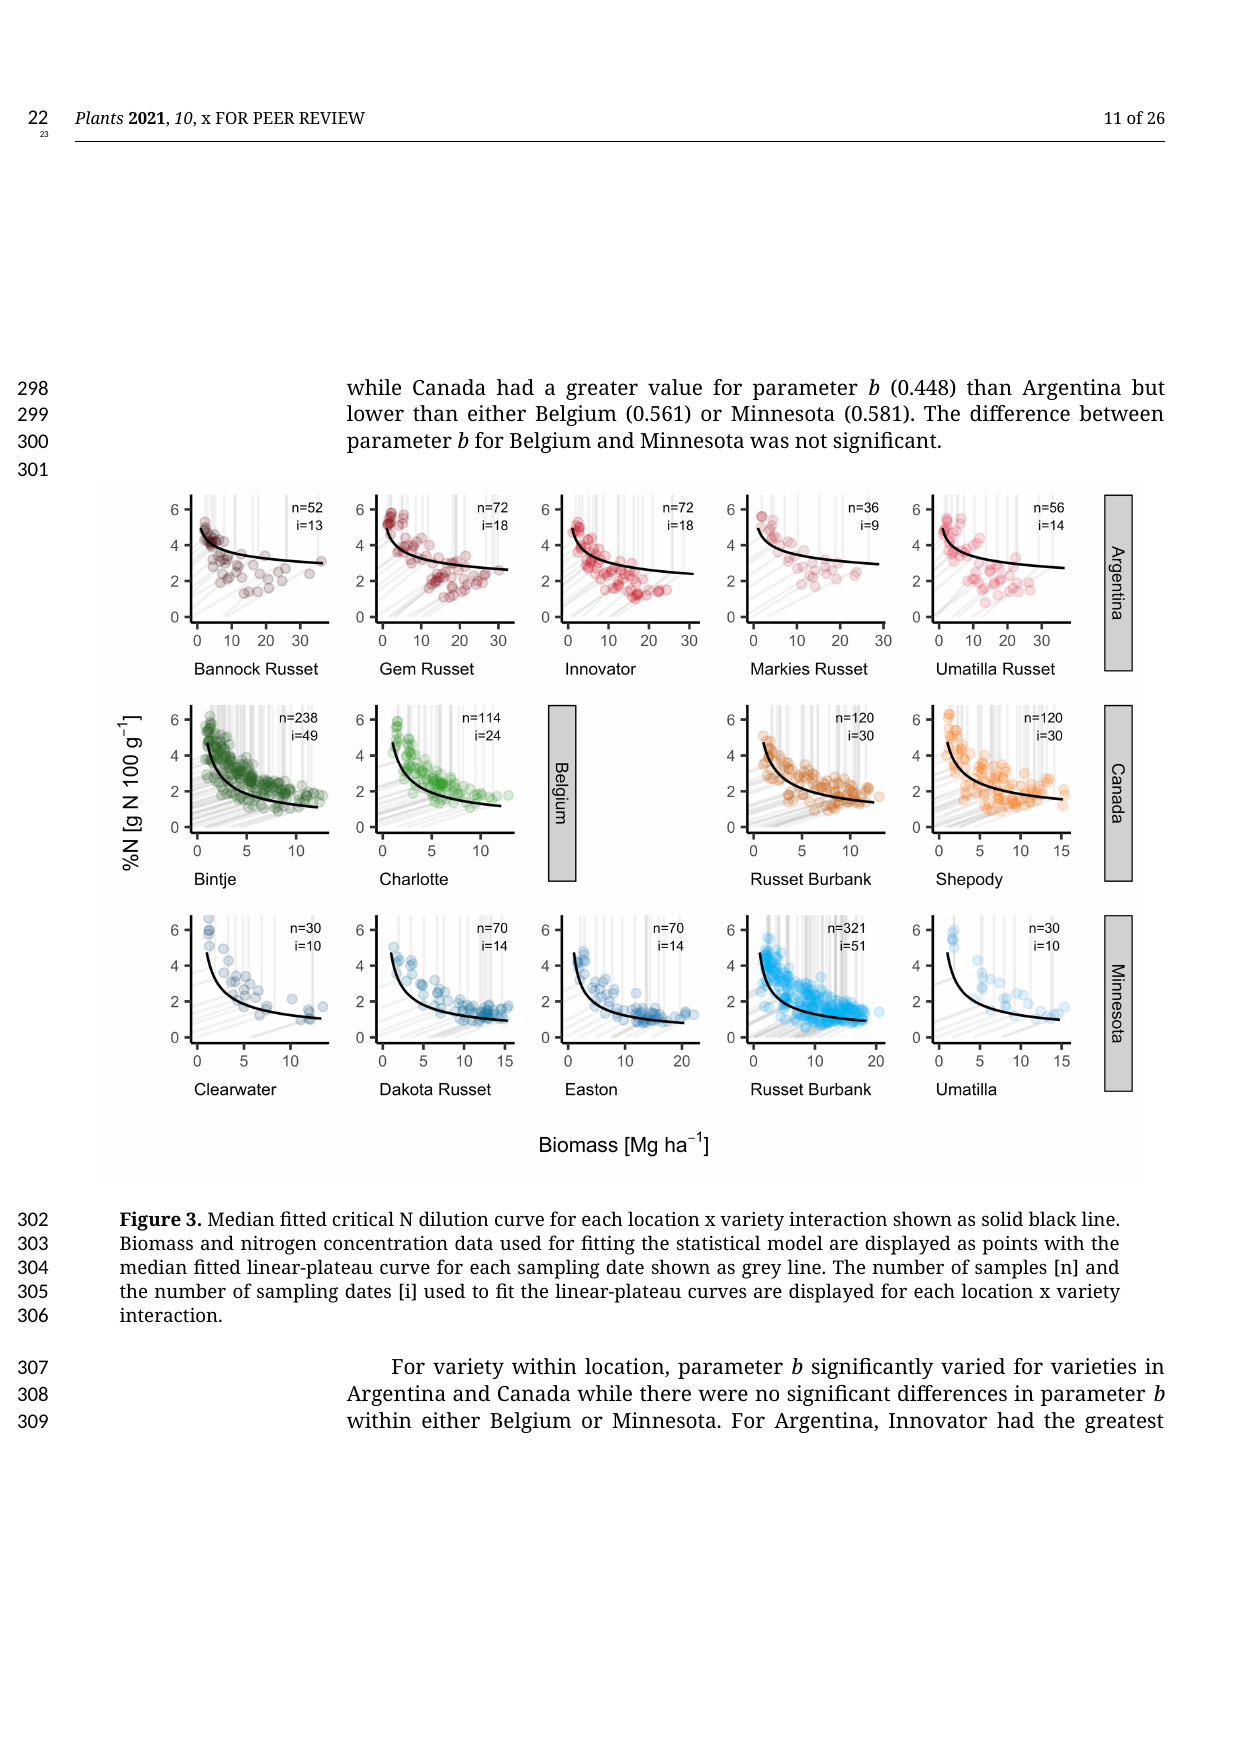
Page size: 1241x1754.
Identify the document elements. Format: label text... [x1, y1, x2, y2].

picture [95, 481, 1146, 1182]
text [347, 1353, 1165, 1434]
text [347, 374, 1165, 455]
table_header [84, 482, 1156, 1194]
text Figure 3. Median fitted critical N dilution curve for each location x variety interaction shown as solid black line. Biomass and nitrogen concentration data used for fitting the statistical model are displayed as points with the median fitted linear-plateau curve for each sampling date shown as grey line. The number of samples [n] and the number of sampling dates [i] used to fit the linear-plateau curves are displayed for each location x variety interaction. [119, 1207, 1121, 1328]
